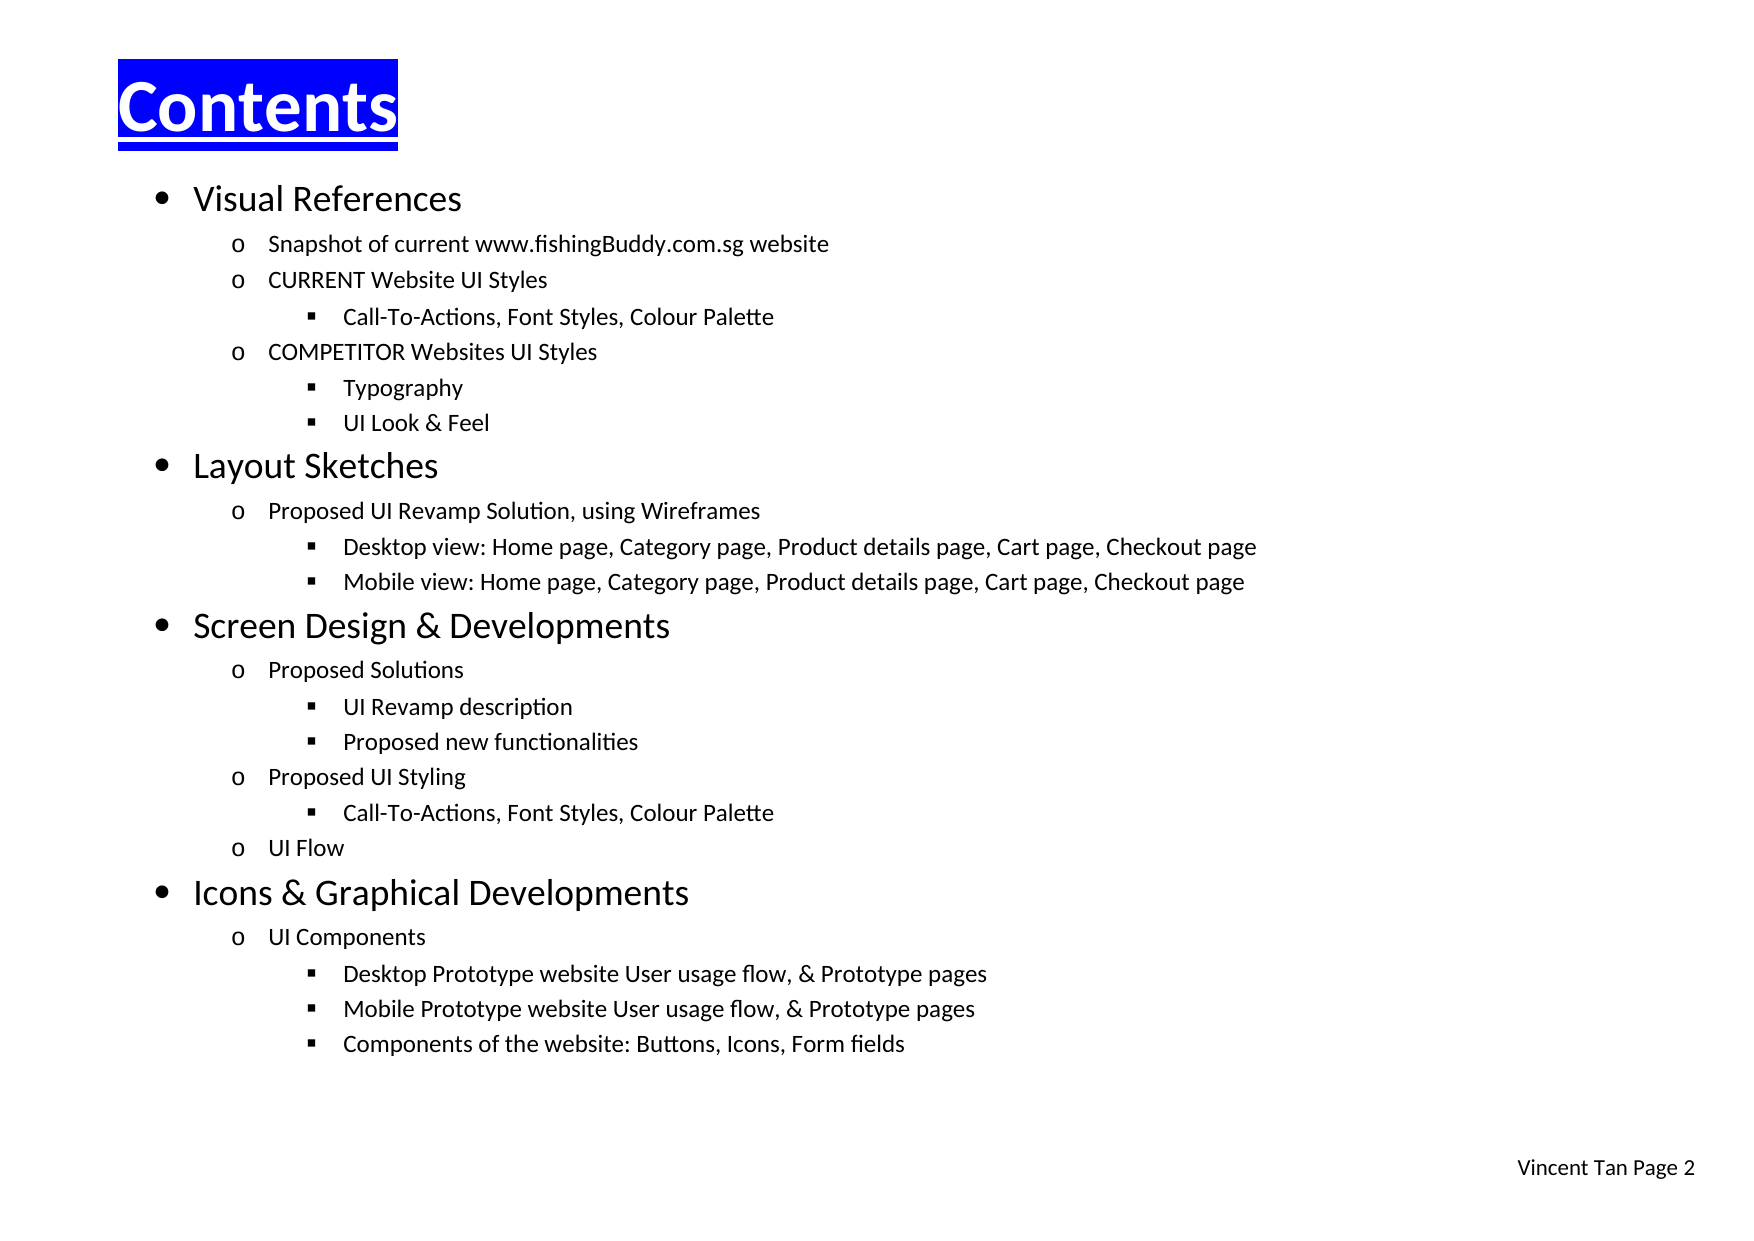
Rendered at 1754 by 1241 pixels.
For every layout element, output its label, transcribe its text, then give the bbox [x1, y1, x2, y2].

list Proposed UI Styling [231, 761, 1695, 792]
list Proposed new functionalities [306, 726, 1695, 756]
list Mobile view: Home page, Category page, Product details page, Cart page, Checkout page [306, 567, 1695, 597]
list Mobile Prototype website User usage flow, & Prototype pages [306, 993, 1695, 1023]
list Snapshot of current www.fishingBuddy.com.sg website [231, 228, 1695, 260]
list UI Components [231, 921, 1695, 953]
list Call-To-Actions, Font Styles, Colour Palette [306, 797, 1695, 828]
list CURRENT Website UI Styles [231, 264, 1695, 296]
list Icons & Graphical Developments [156, 869, 1695, 914]
list Screen Design & Developments [156, 602, 1695, 647]
list Desktop Prototype website User usage flow, & Prototype pages [306, 958, 1695, 988]
list Typography [306, 372, 1695, 403]
list Visual References [156, 175, 1695, 221]
list Proposed UI Revamp Solution, using Wireframes [231, 495, 1695, 527]
list Layout Sketches [156, 442, 1695, 488]
list Proposed Solutions [231, 654, 1695, 686]
list Desktop view: Home page, Category page, Product details page, Cart page, Checkout page [306, 532, 1695, 562]
list COMPETITOR Websites UI Styles [231, 336, 1695, 368]
list Call-To-Actions, Font Styles, Colour Palette [306, 301, 1695, 331]
list UI Revamp description [306, 691, 1695, 721]
list Components of the website: Buttons, Icons, Form fields [306, 1028, 1695, 1058]
list UI Flow [231, 832, 1695, 864]
list UI Look & Feel [306, 407, 1695, 438]
